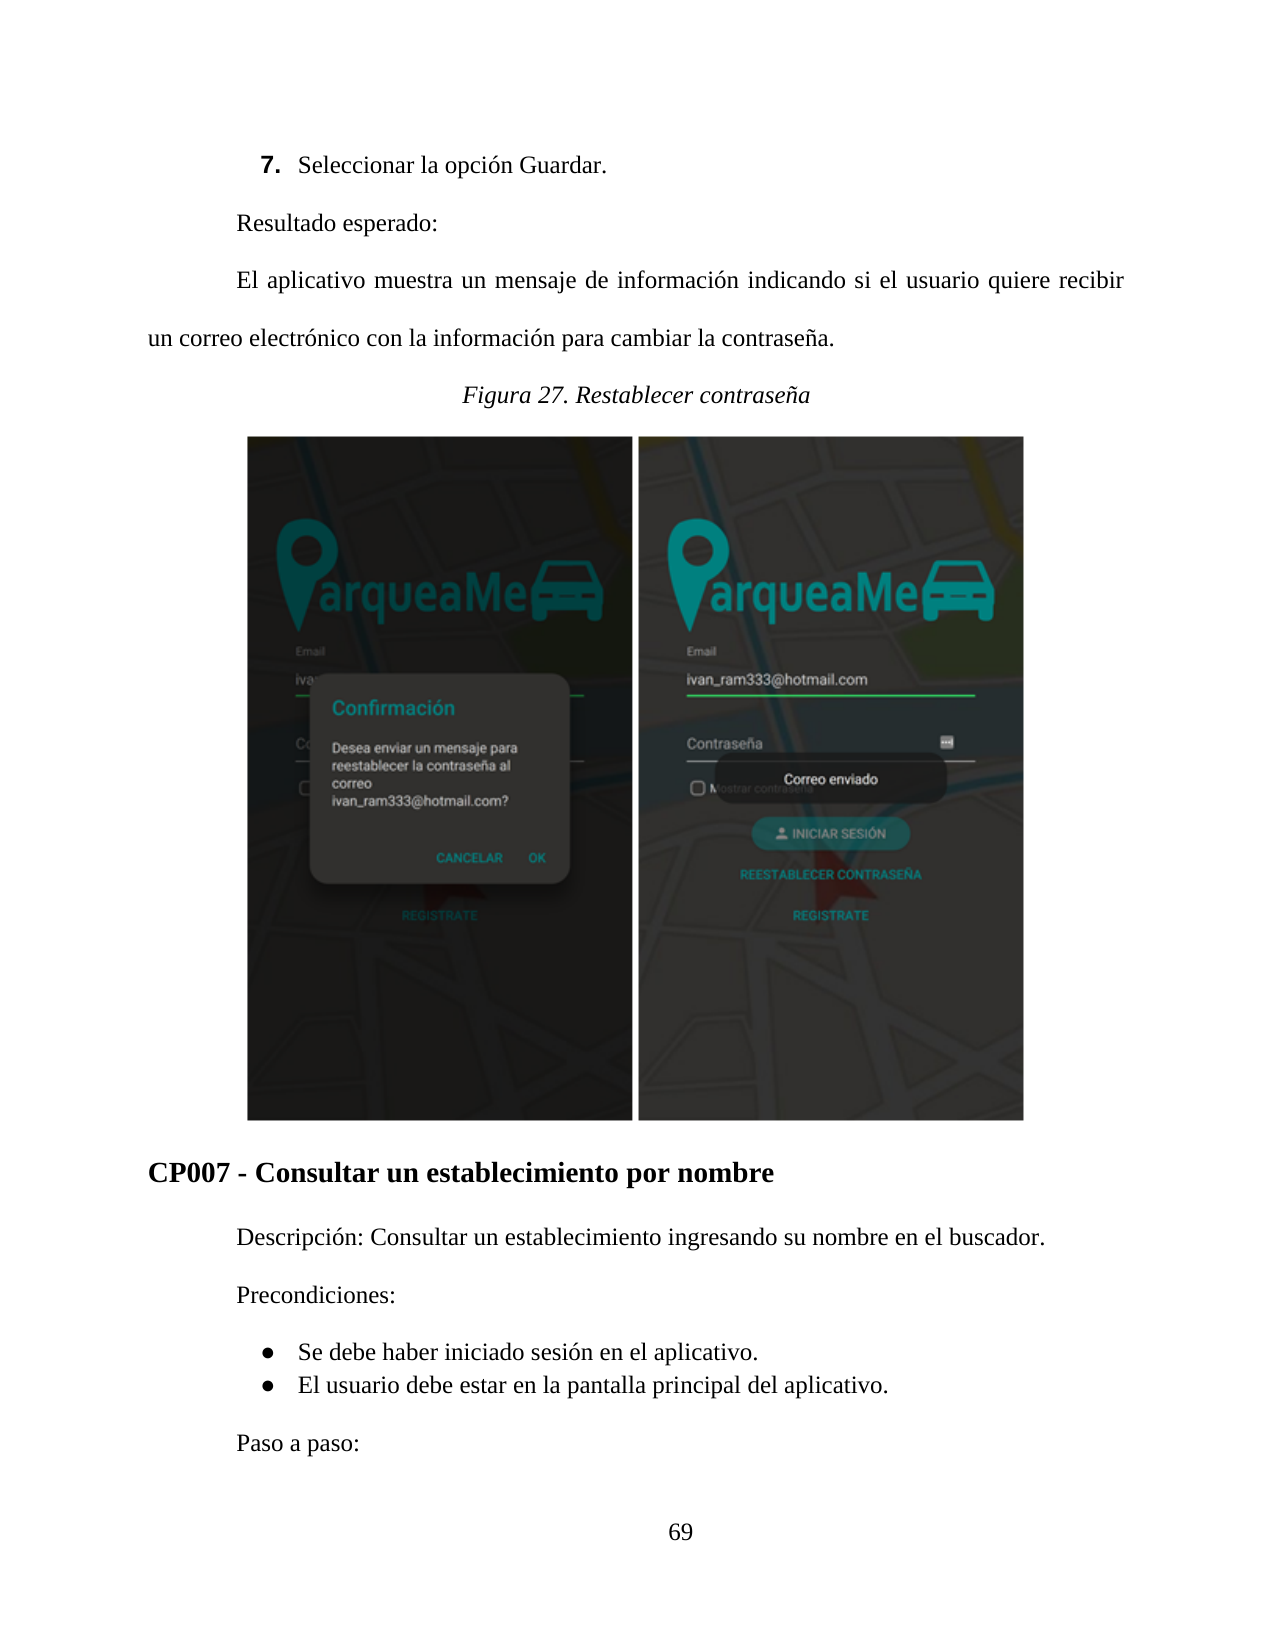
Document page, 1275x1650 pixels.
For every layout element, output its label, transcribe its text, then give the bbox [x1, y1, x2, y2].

text Figura 27. Restablecer contraseña [148, 380, 1125, 409]
list Se debe haber iniciado sesión en el aplicativo. [260, 1337, 1125, 1366]
text Descripción: Consultar un establecimiento ingresando su nombre en el buscador. [148, 1222, 1125, 1251]
list Seleccionar la opción Guardar. [260, 150, 1125, 179]
list El usuario debe estar en la pantalla principal del aplicativo. [260, 1370, 1125, 1399]
text El aplicativo muestra un mensaje de información indicando si el usuario quiere recibir un correo electrónico con la información para cambiar la contraseña. [148, 265, 1125, 351]
text CP007 - Consultar un establecimiento por nombre [148, 1155, 1125, 1189]
picture [243, 429, 1030, 1127]
text Resultado esperado: [148, 208, 1125, 236]
text Precondiciones: [148, 1280, 1125, 1308]
text Paso a paso: [148, 1428, 1125, 1456]
